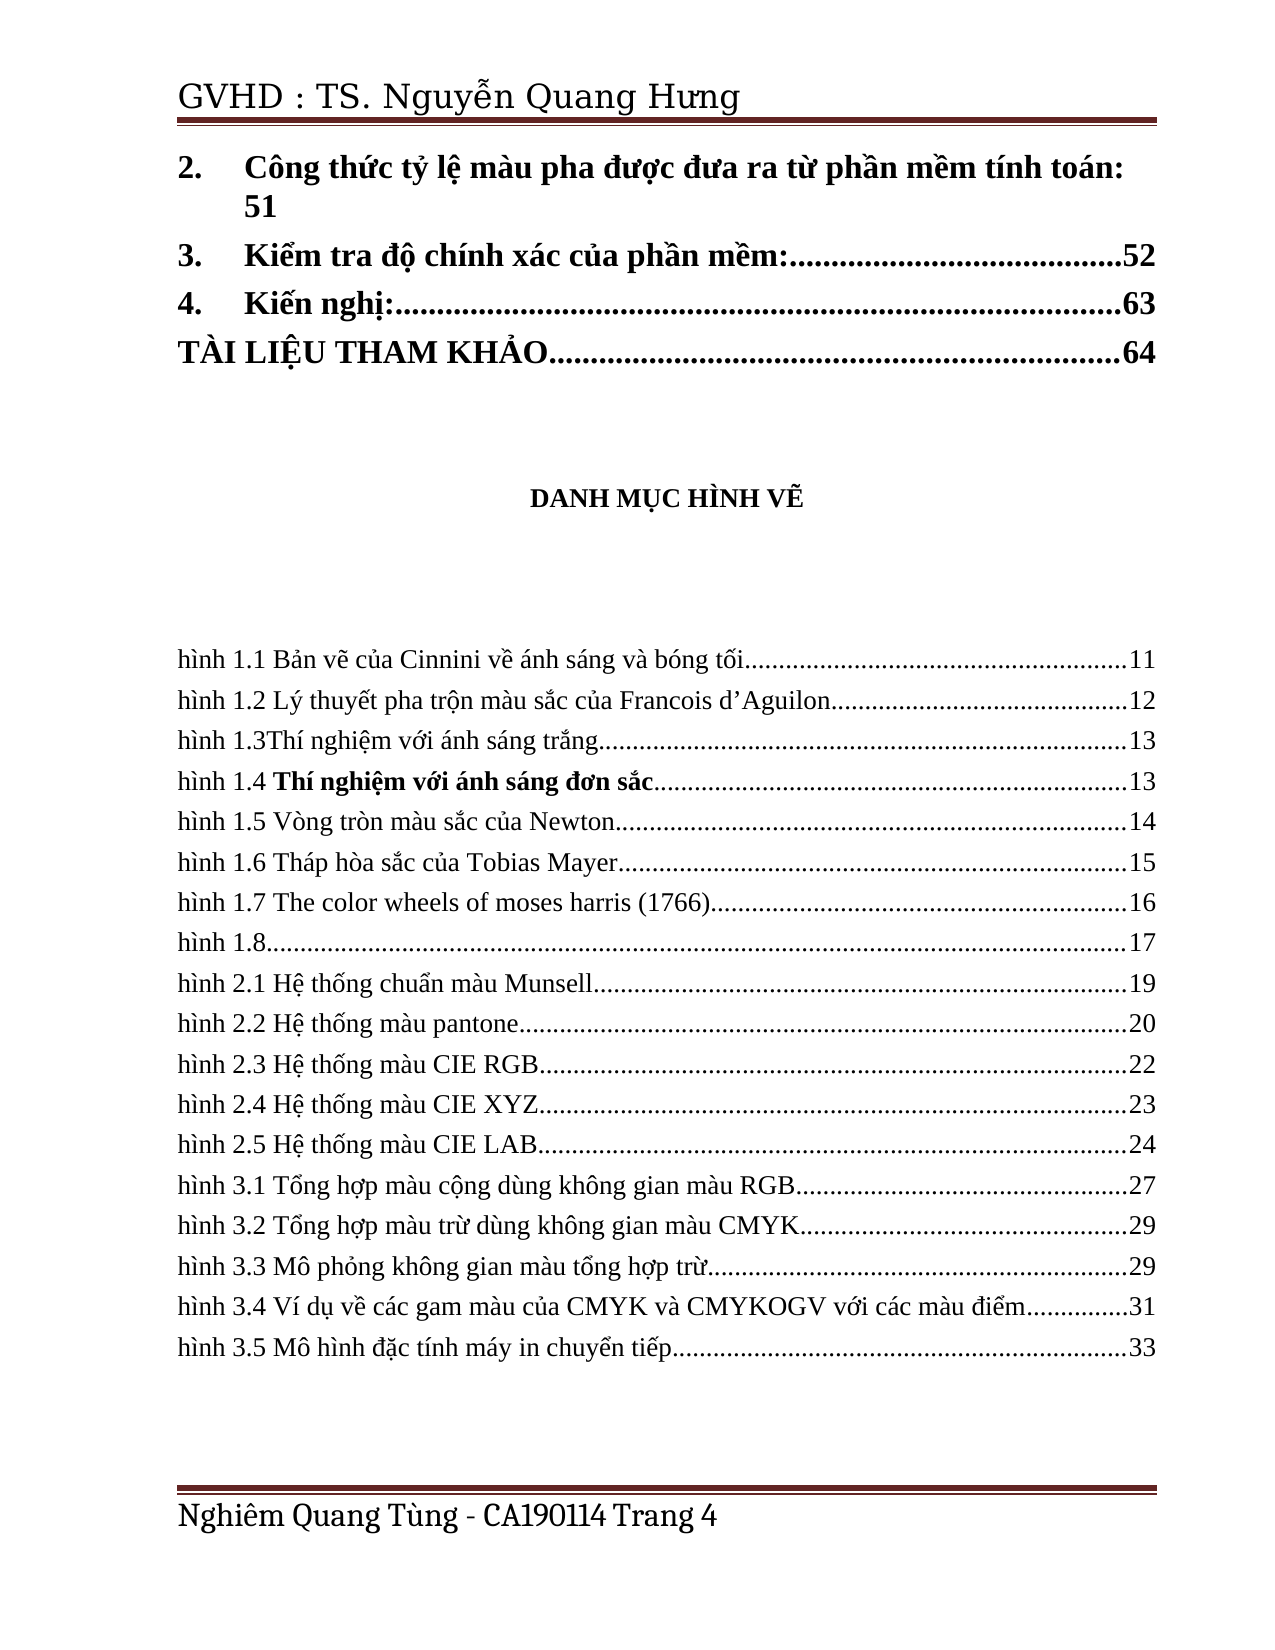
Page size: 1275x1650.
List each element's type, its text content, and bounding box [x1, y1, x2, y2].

text 4. Kiến nghị: 63 [177, 283, 1157, 322]
text hình 1.7 The color wheels of moses harris (1766) 16 [177, 886, 1157, 917]
text hình 1.1 Bản vẽ của Cinnini về ánh sáng và bóng tối 11 [177, 644, 1157, 675]
text 2. Công thức tỷ lệ màu pha được đưa ra từ phần mềm tính toán: 51 [177, 148, 1157, 224]
text hình 3.1 Tổng hợp màu cộng dùng không gian màu RGB 27 [177, 1169, 1157, 1200]
text hình 2.4 Hệ thống màu CIE XYZ 23 [177, 1088, 1157, 1119]
text hình 3.3 Mô phỏng không gian màu tổng hợp trừ 29 [177, 1250, 1157, 1281]
text hình 1.3Thí nghiệm với ánh sáng trắng 13 [177, 724, 1157, 756]
text hình 2.5 Hệ thống màu CIE LAB 24 [177, 1129, 1157, 1160]
text DANH MỤC HÌNH VẼ [177, 482, 1157, 513]
text hình 2.3 Hệ thống màu CIE RGB 22 [177, 1048, 1157, 1079]
text hình 3.2 Tổng hợp màu trừ dùng không gian màu CMYK 29 [177, 1209, 1157, 1241]
text hình 3.5 Mô hình đặc tính máy in chuyển tiếp 33 [177, 1331, 1157, 1362]
text hình 2.2 Hệ thống màu pantone 20 [177, 1007, 1157, 1038]
text hình 1.4 Thí nghiệm với ánh sáng đơn sắc 13 [177, 765, 1157, 796]
text hình 1.6 Tháp hòa sắc của Tobias Mayer 15 [177, 846, 1157, 877]
text hình 1.8 17 [177, 927, 1157, 958]
text hình 1.5 Vòng tròn màu sắc của Newton 14 [177, 805, 1157, 836]
text hình 1.2 Lý thuyết pha trộn màu sắc của Francois d’Aguilon 12 [177, 684, 1157, 715]
text TÀI LIỆU THAM KHẢO 64 [548, 332, 1157, 371]
text 3. Kiểm tra độ chính xác của phần mềm: 52 [177, 235, 1157, 273]
text hình 2.1 Hệ thống chuẩn màu Munsell 19 [177, 967, 1157, 998]
text hình 3.4 Ví dụ về các gam màu của CMYK và CMYKOGV với các màu điểm 31 [177, 1290, 1157, 1321]
